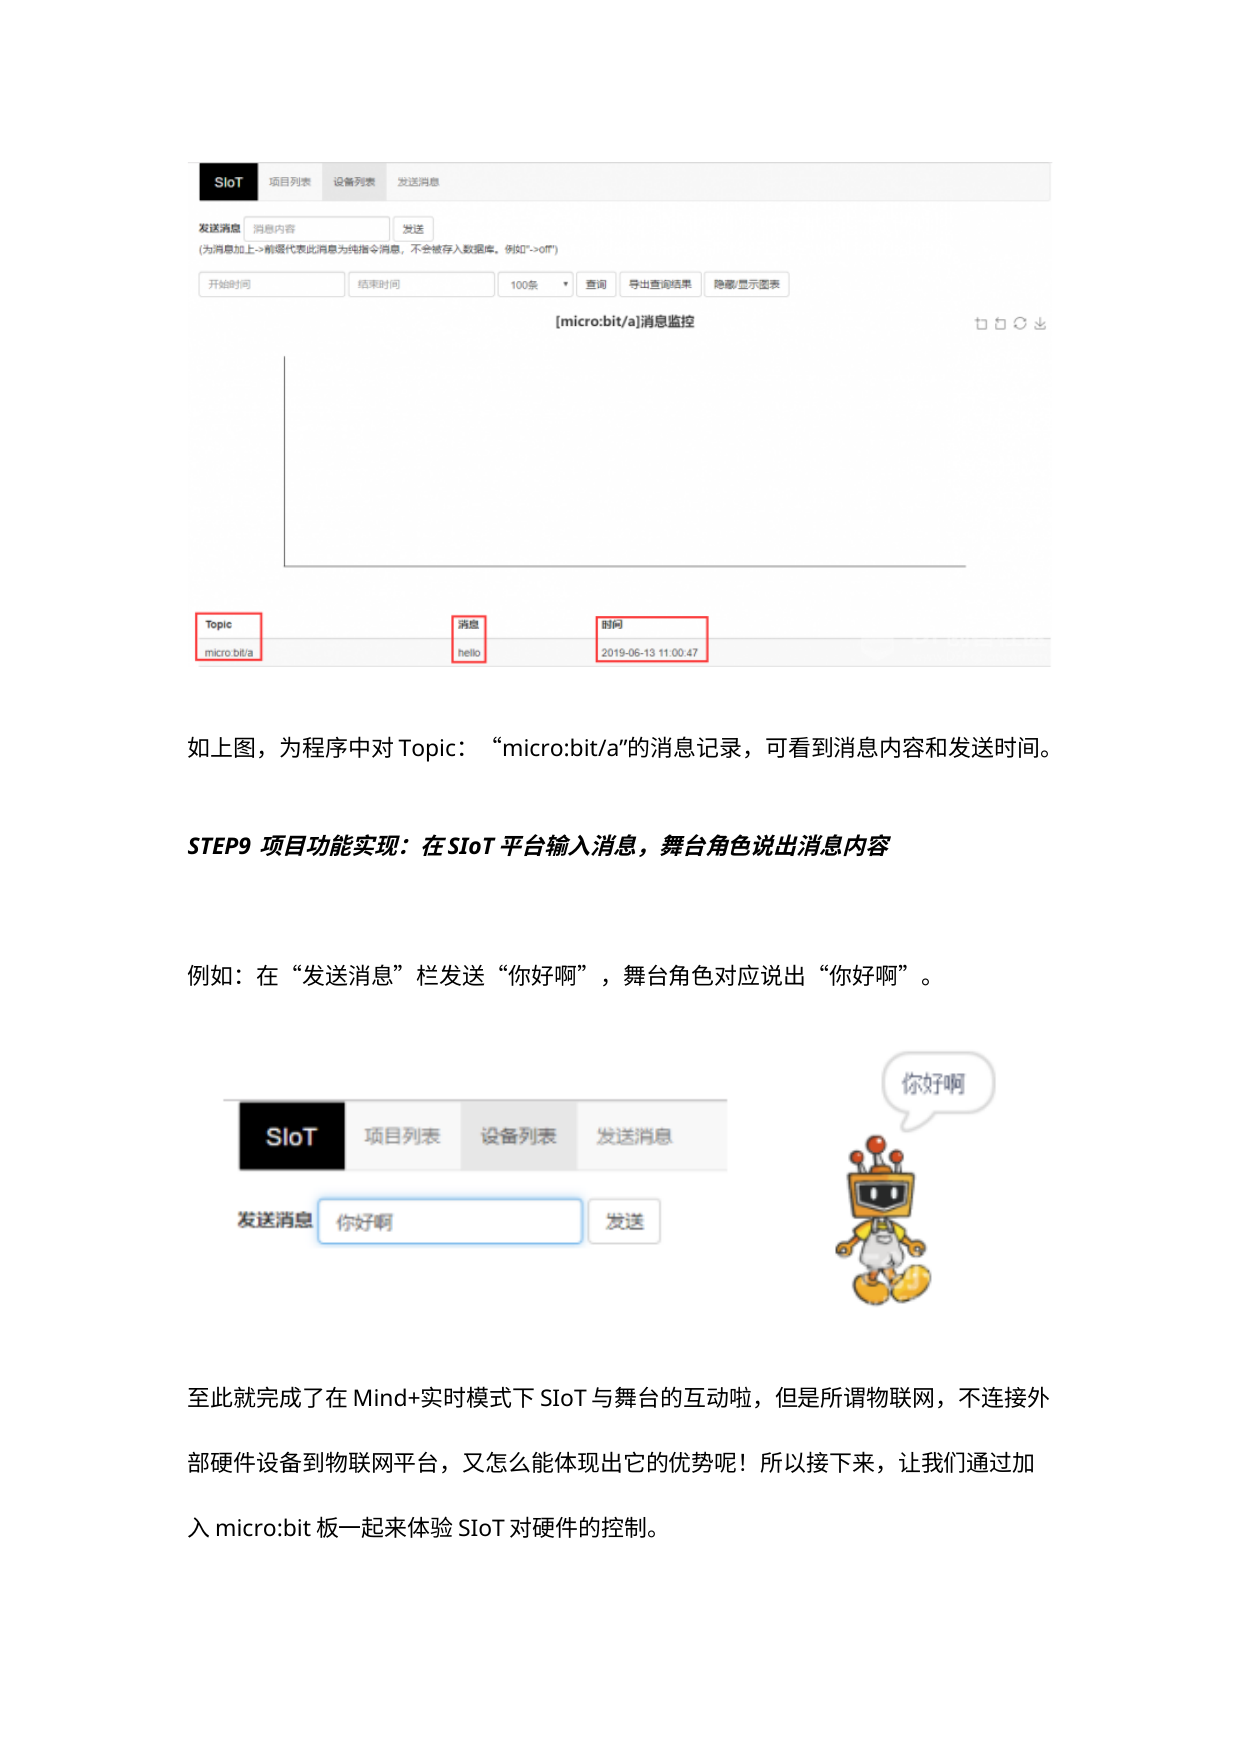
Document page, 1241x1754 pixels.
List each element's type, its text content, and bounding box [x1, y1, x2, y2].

text 如上图，为程序中对Topic：“micro:bit/a”的消息记录，可看到消息内容和发送时间。 [187, 714, 1053, 779]
text 例如：在“发送消息”栏发送“你好啊”，舞台角色对应说出“你好啊”。 [187, 942, 1053, 1007]
text STEP9 项目功能实现：在SIoT平台输入消息，舞台角色说出消息内容 [187, 779, 1053, 942]
text 至此就完成了在Mind+实时模式下SIoT与舞台的互动啦，但是所谓物联网，不连接外部硬件设备到物联网平台，又怎么能体现出它的优势呢！所以接下来，让我们通过加入micro:bit板一起来体验SIoT对硬件的控制。 [187, 1364, 1053, 1559]
picture [187, 1039, 1053, 1322]
picture [187, 162, 1053, 667]
